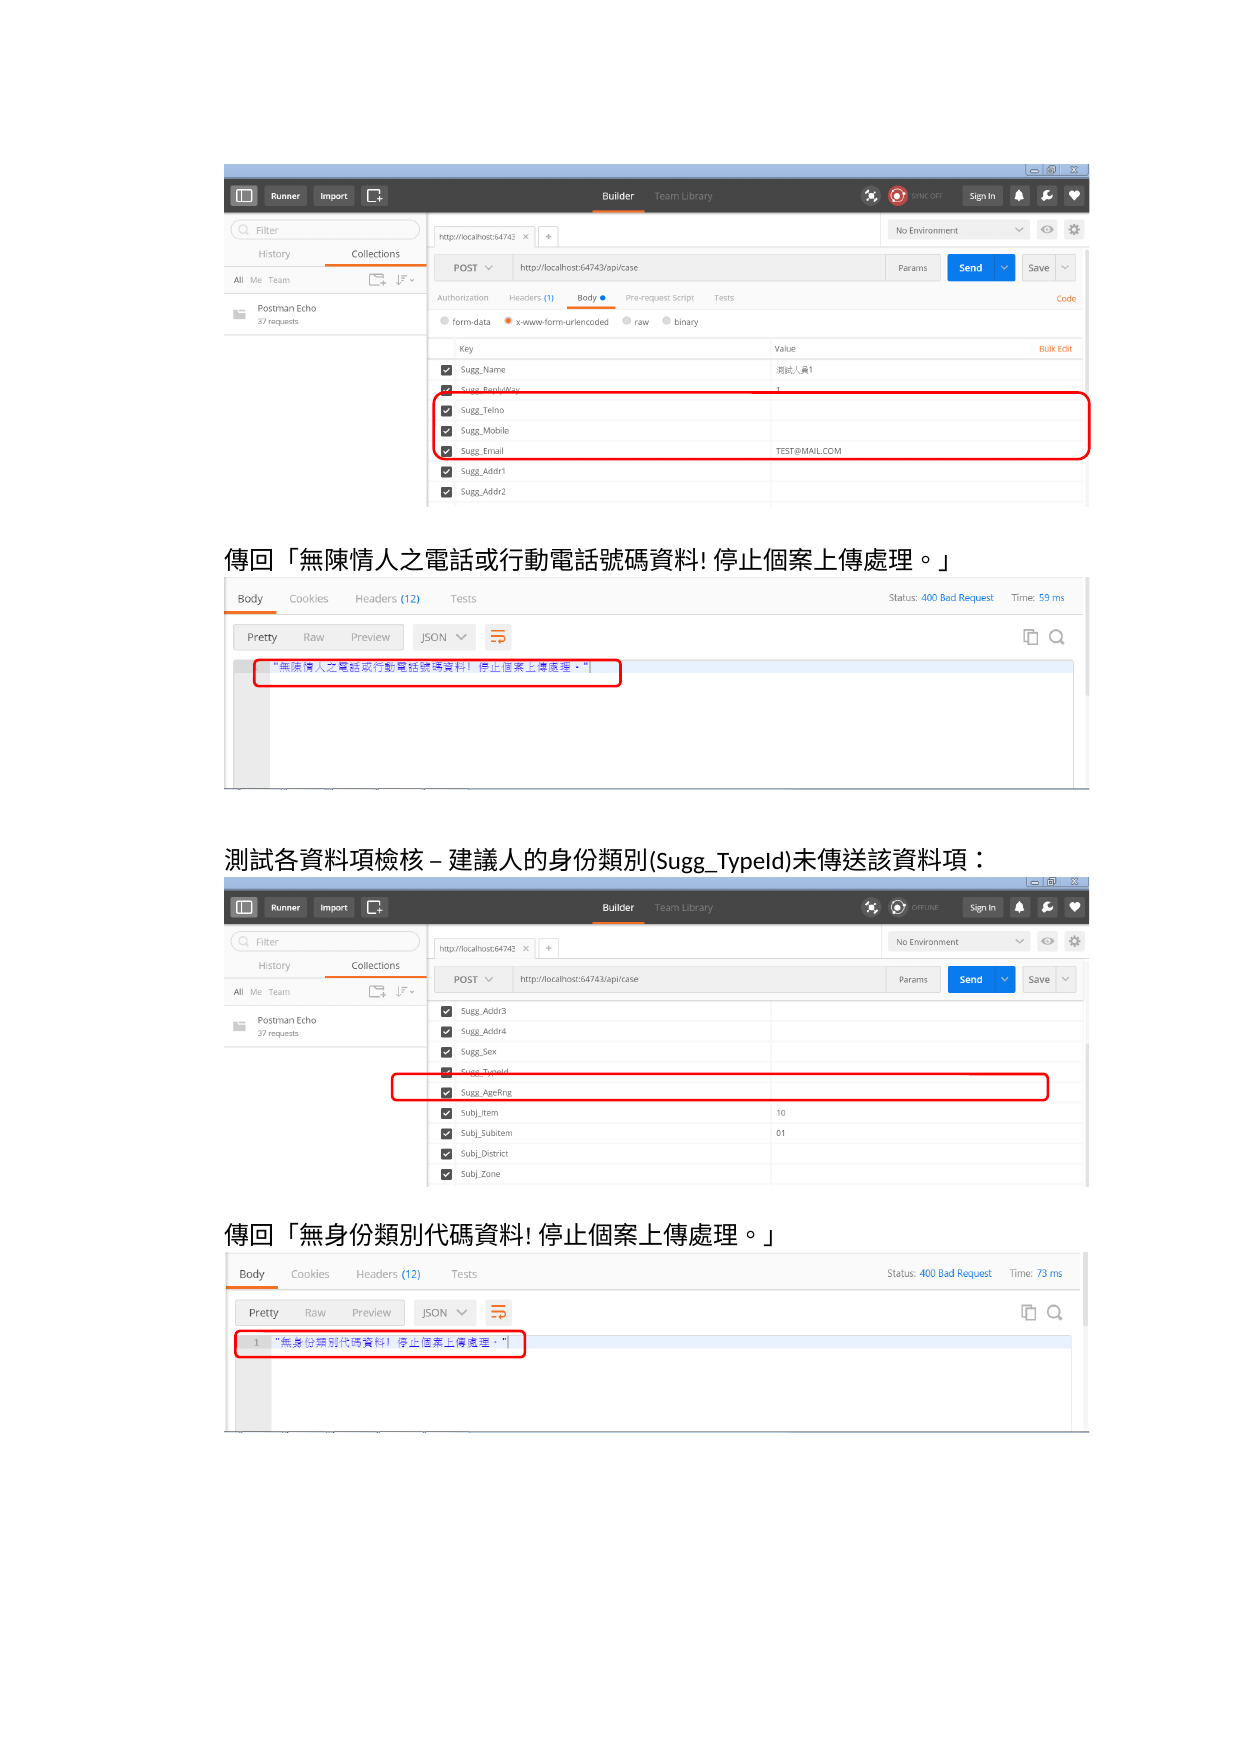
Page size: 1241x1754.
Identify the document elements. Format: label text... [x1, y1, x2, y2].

text 傳回「無陳情人之電話或行動電話號碼資料! 停止個案上傳處理。」 [224, 539, 1053, 577]
text 傳回「無身份類別代碼資料! 停止個案上傳處理。」 [224, 1214, 1053, 1252]
text 測試各資料項檢核 – 建議人的身份類別(Sugg_TypeId)未傳送該資料項： [224, 839, 1053, 877]
picture [224, 577, 1090, 790]
picture [224, 877, 1090, 1187]
picture [224, 164, 1090, 507]
picture [435, 394, 1087, 457]
picture [224, 1252, 1090, 1433]
